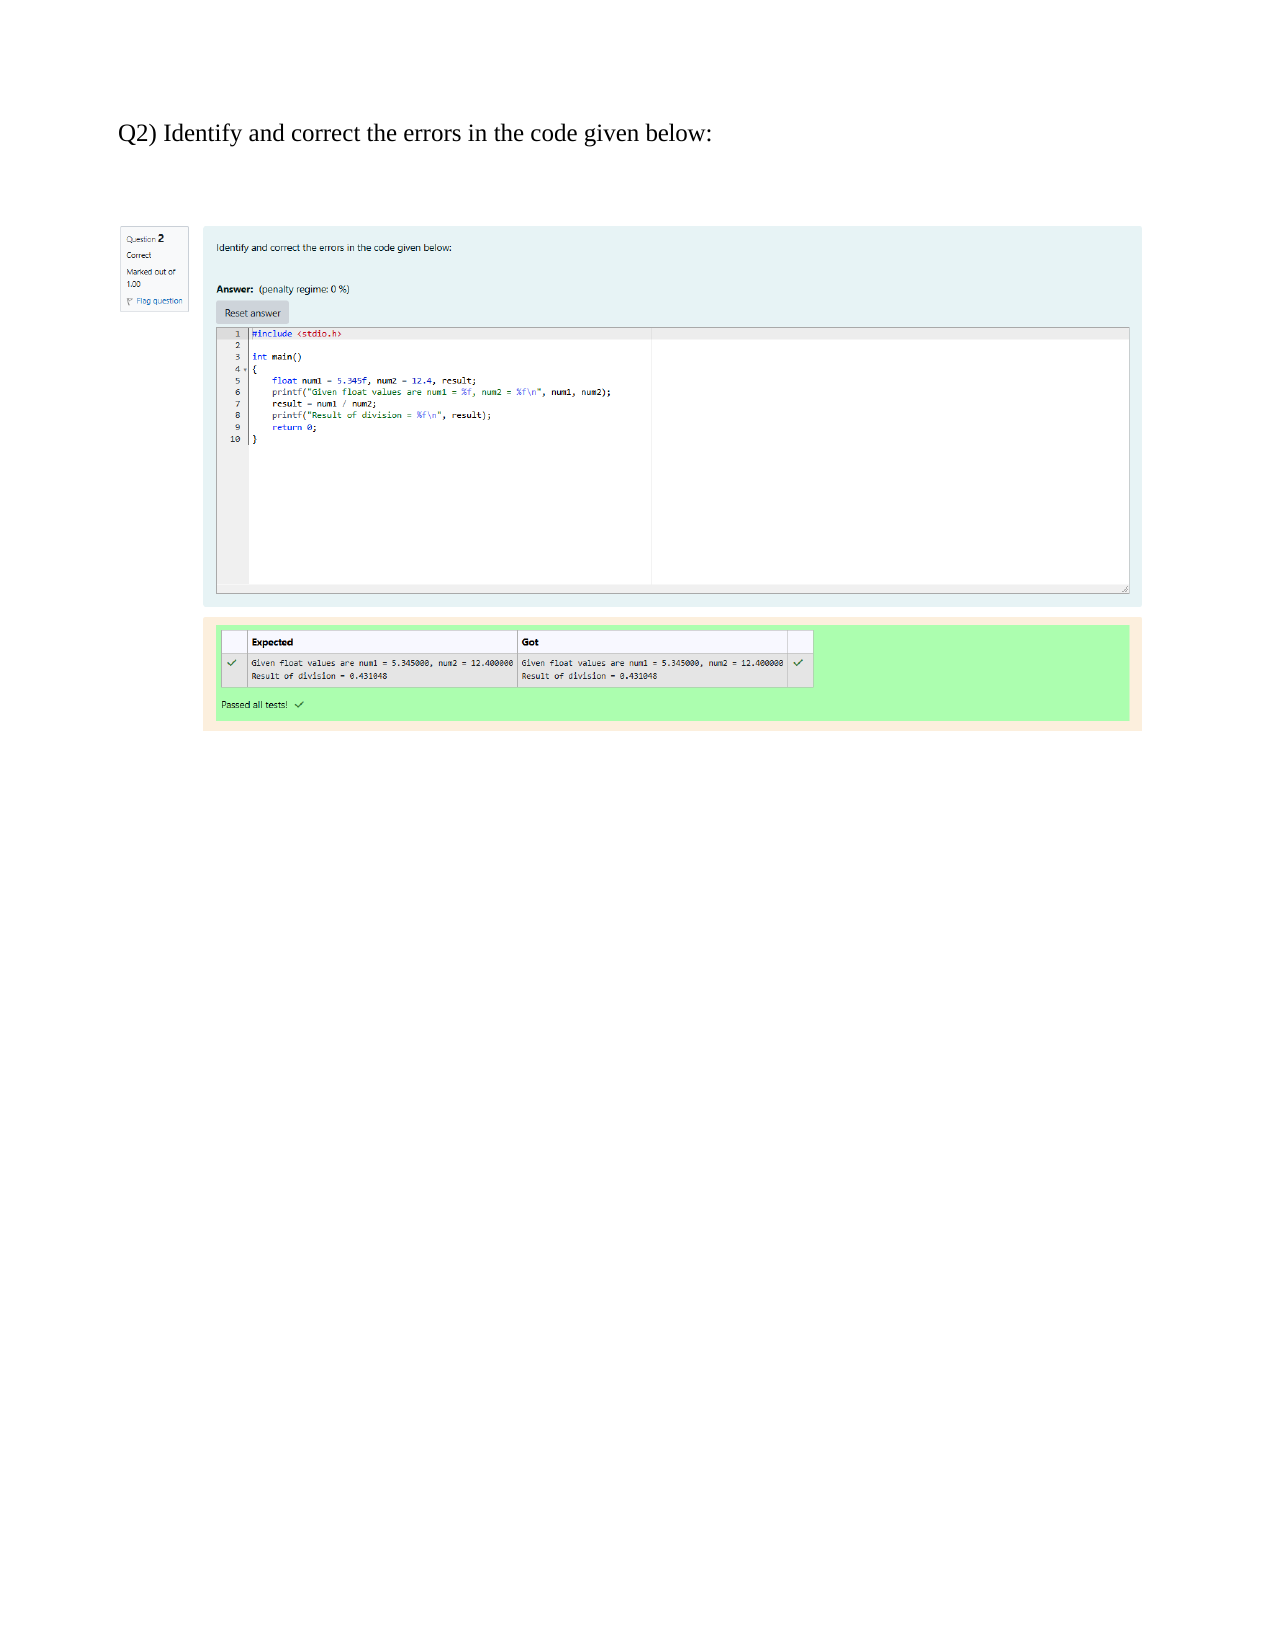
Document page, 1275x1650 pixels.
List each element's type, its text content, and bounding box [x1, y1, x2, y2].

picture [120, 226, 1142, 731]
text Q2) Identify and correct the errors in the code given below: [118, 118, 1172, 147]
